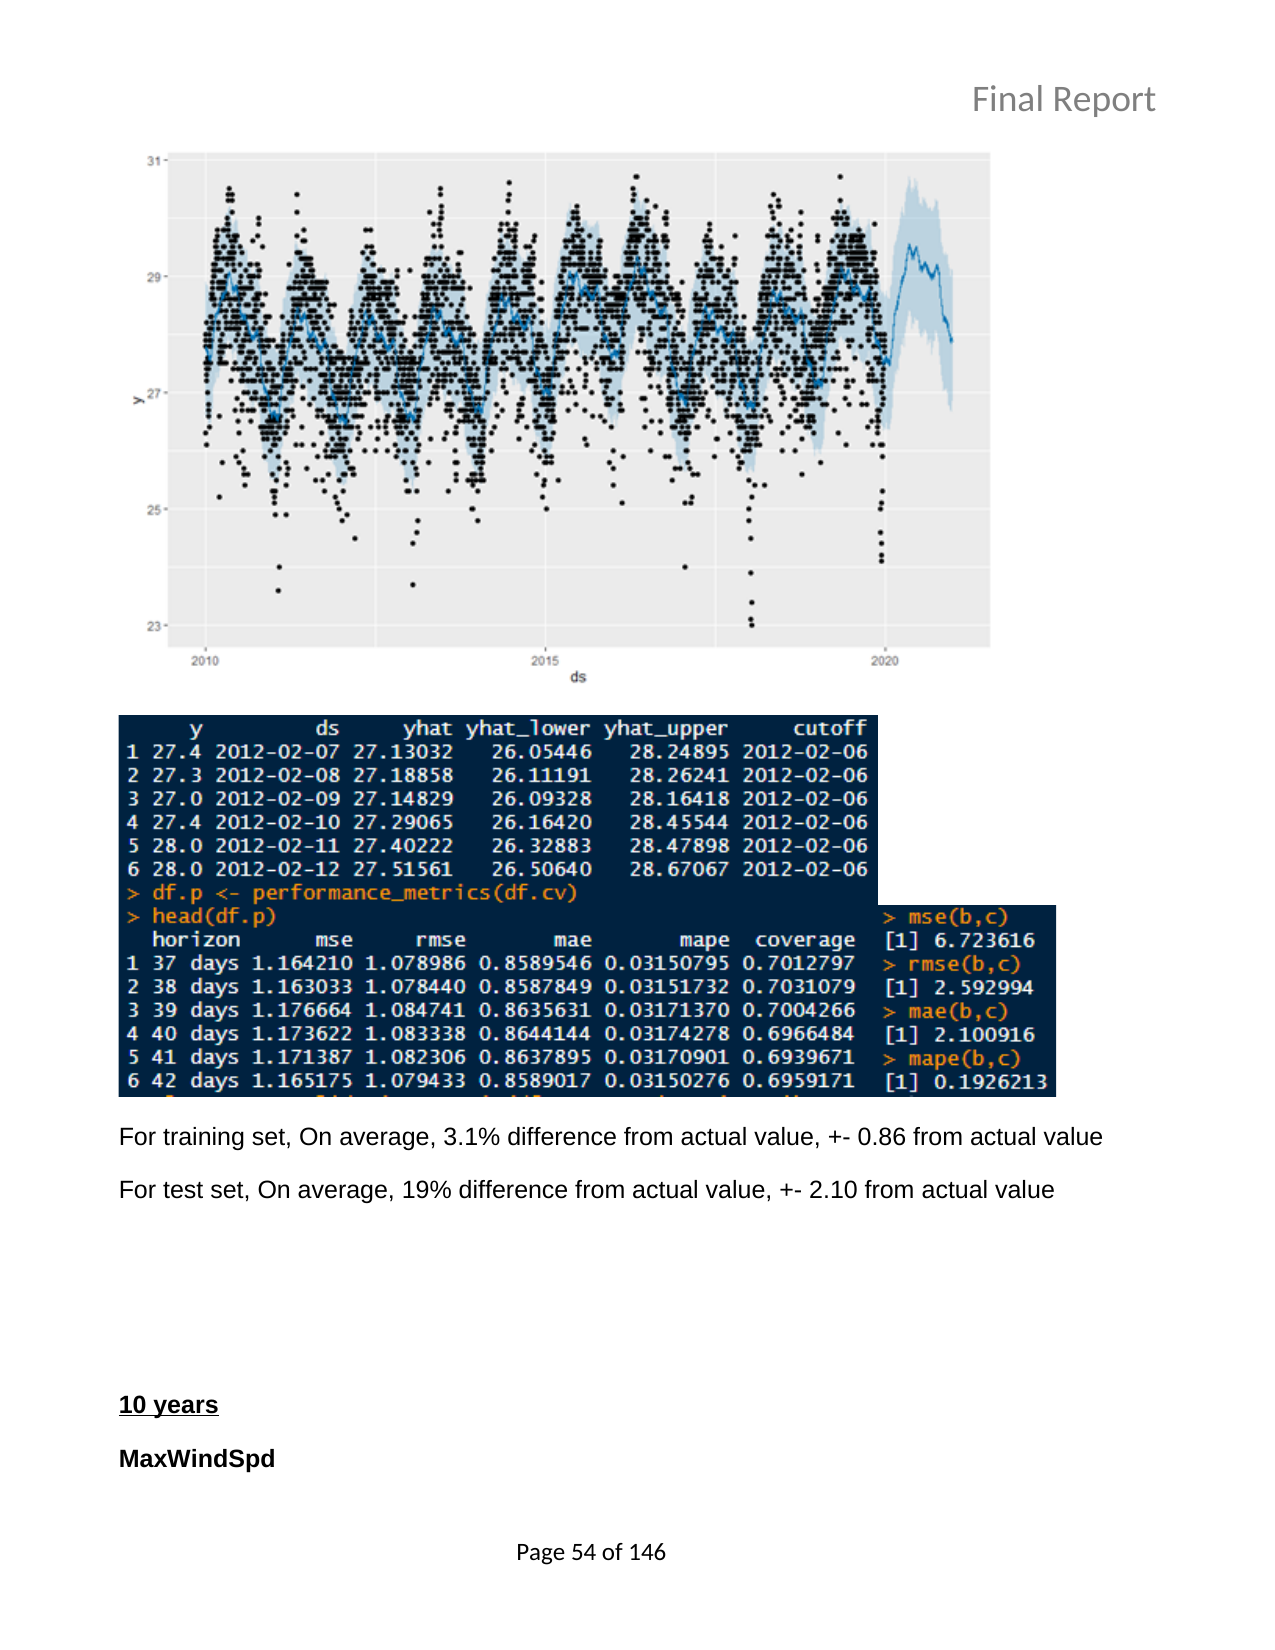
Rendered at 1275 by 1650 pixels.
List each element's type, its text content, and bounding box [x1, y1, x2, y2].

text For training set, On average, 3.1% difference from actual value, +- 0.86 from actual value [118, 1121, 1156, 1150]
text MaxWindSpd [118, 1444, 1156, 1473]
picture [118, 148, 1011, 691]
text 10 years [118, 1390, 1156, 1419]
text For test set, On average, 19% difference from actual value, +- 2.10 from actual value [118, 1175, 1156, 1204]
picture [118, 715, 1057, 1097]
